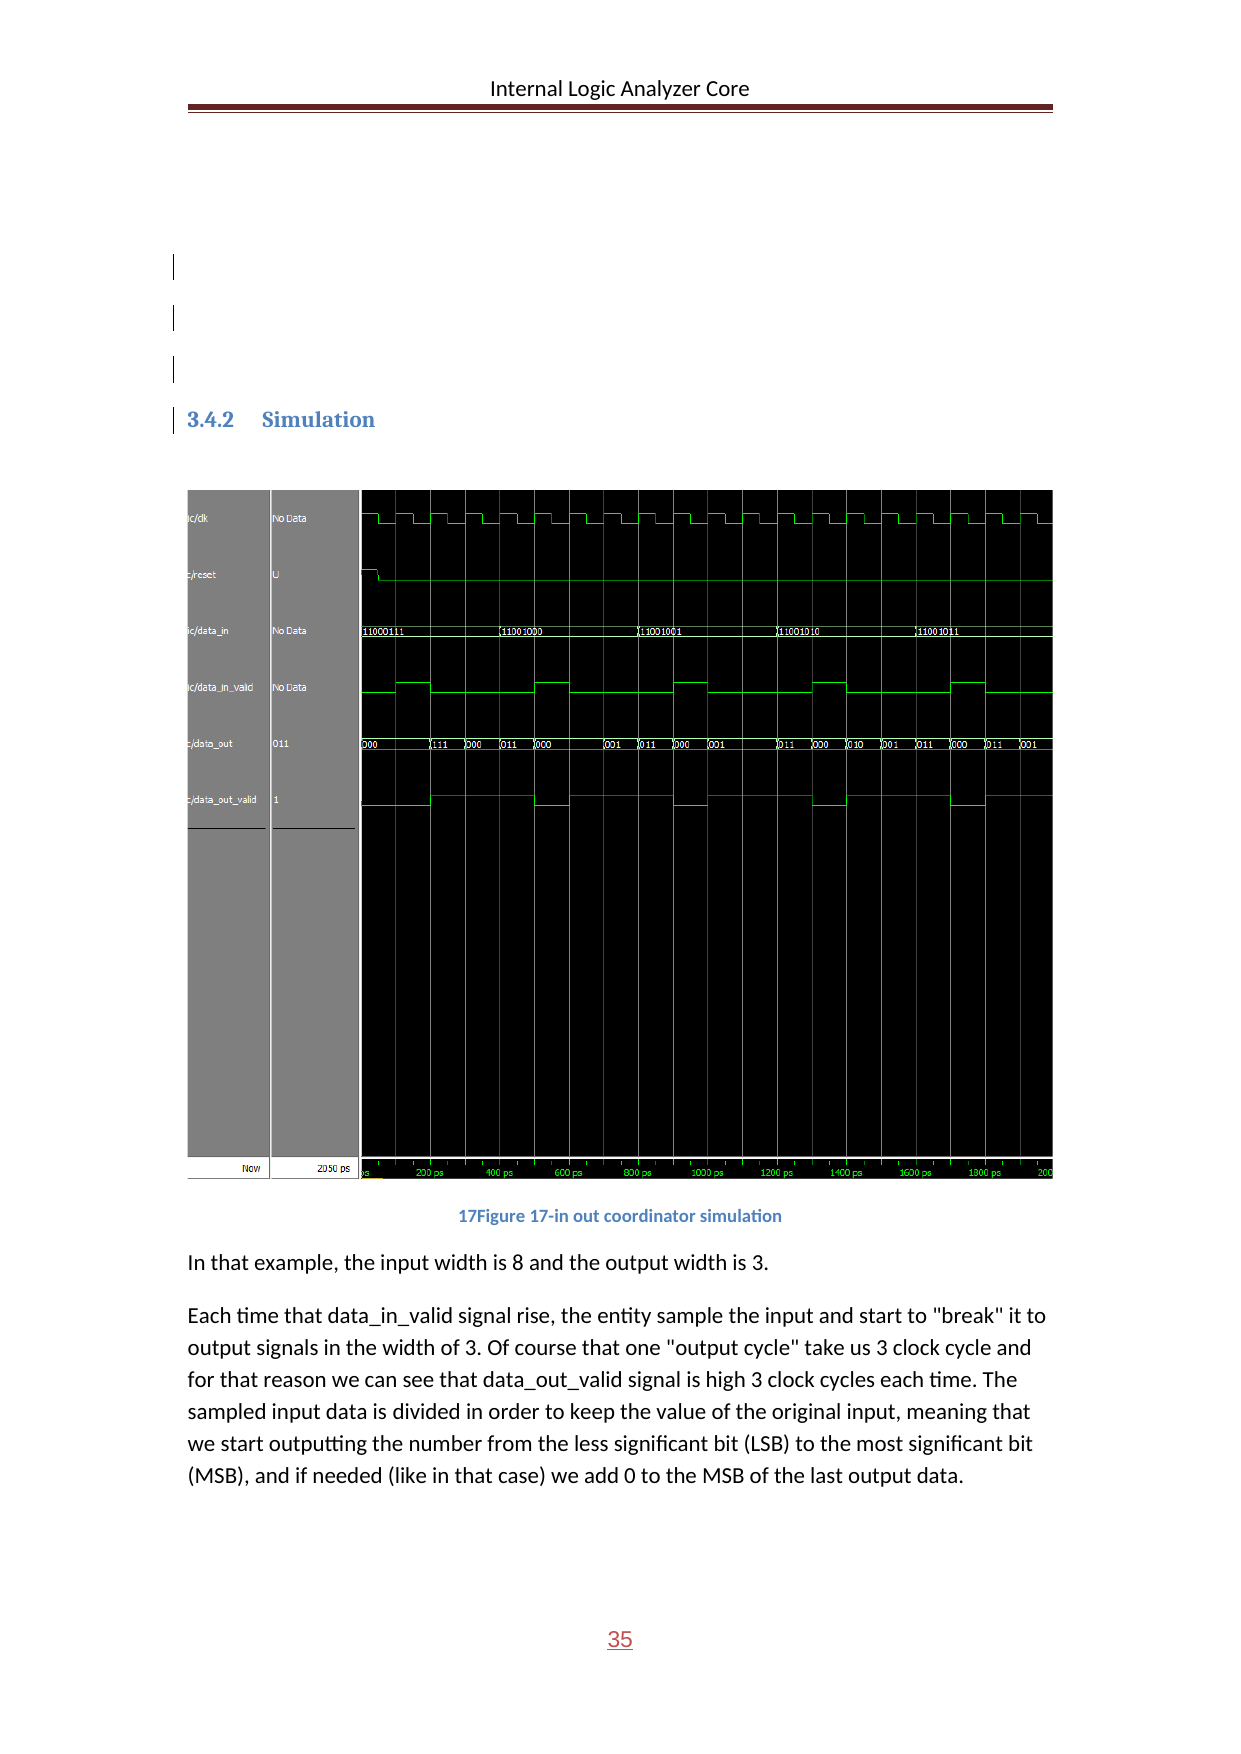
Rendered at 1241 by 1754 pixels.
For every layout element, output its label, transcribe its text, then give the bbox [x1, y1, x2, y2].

subtitle 3.4.2 Simulation [187, 407, 1053, 433]
picture [187, 490, 1053, 1179]
text In that example, the input width is 8 and the output width is 3. [187, 1248, 1053, 1276]
text Each time that data_in_valid signal rise, the entity sample the input and start to "break" it to output signals in the width of 3. Of course that one "output cycle" take us 3 clock cycle and for that reason we can see that data_out_valid signal is high 3 clock cycles each time. The sampled input data is divided in order to keep the value of the original input, meaning that we start outputting the number from the less significant bit (LSB) to the most significant bit (MSB), and if needed (like in that case) we add 0 to the MSB of the last output data. [187, 1301, 1053, 1490]
text 17Figure 17-in out coordinator simulation [187, 1204, 1053, 1227]
